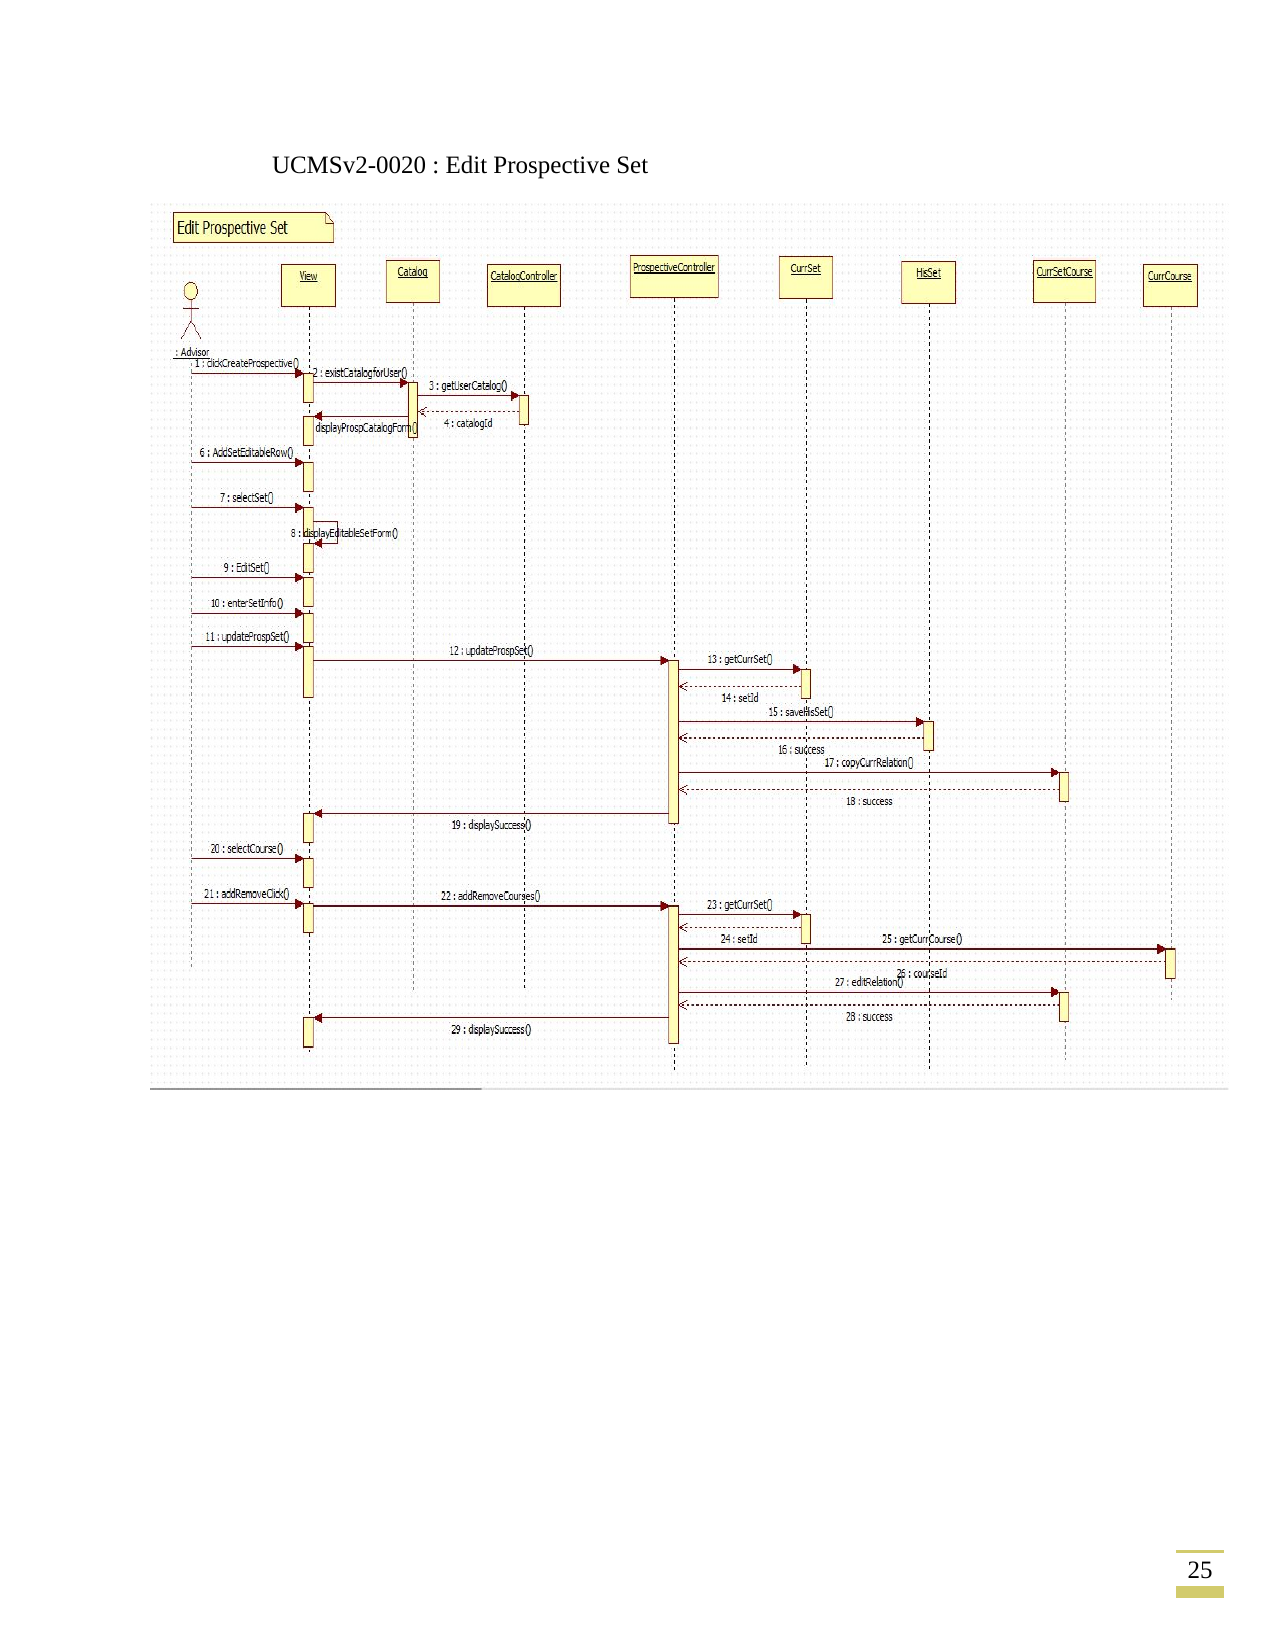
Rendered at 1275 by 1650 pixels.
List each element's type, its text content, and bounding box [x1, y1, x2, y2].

text UCMSv2-0020 : Edit Prospective Set [272, 150, 1125, 179]
picture [150, 203, 1229, 1090]
